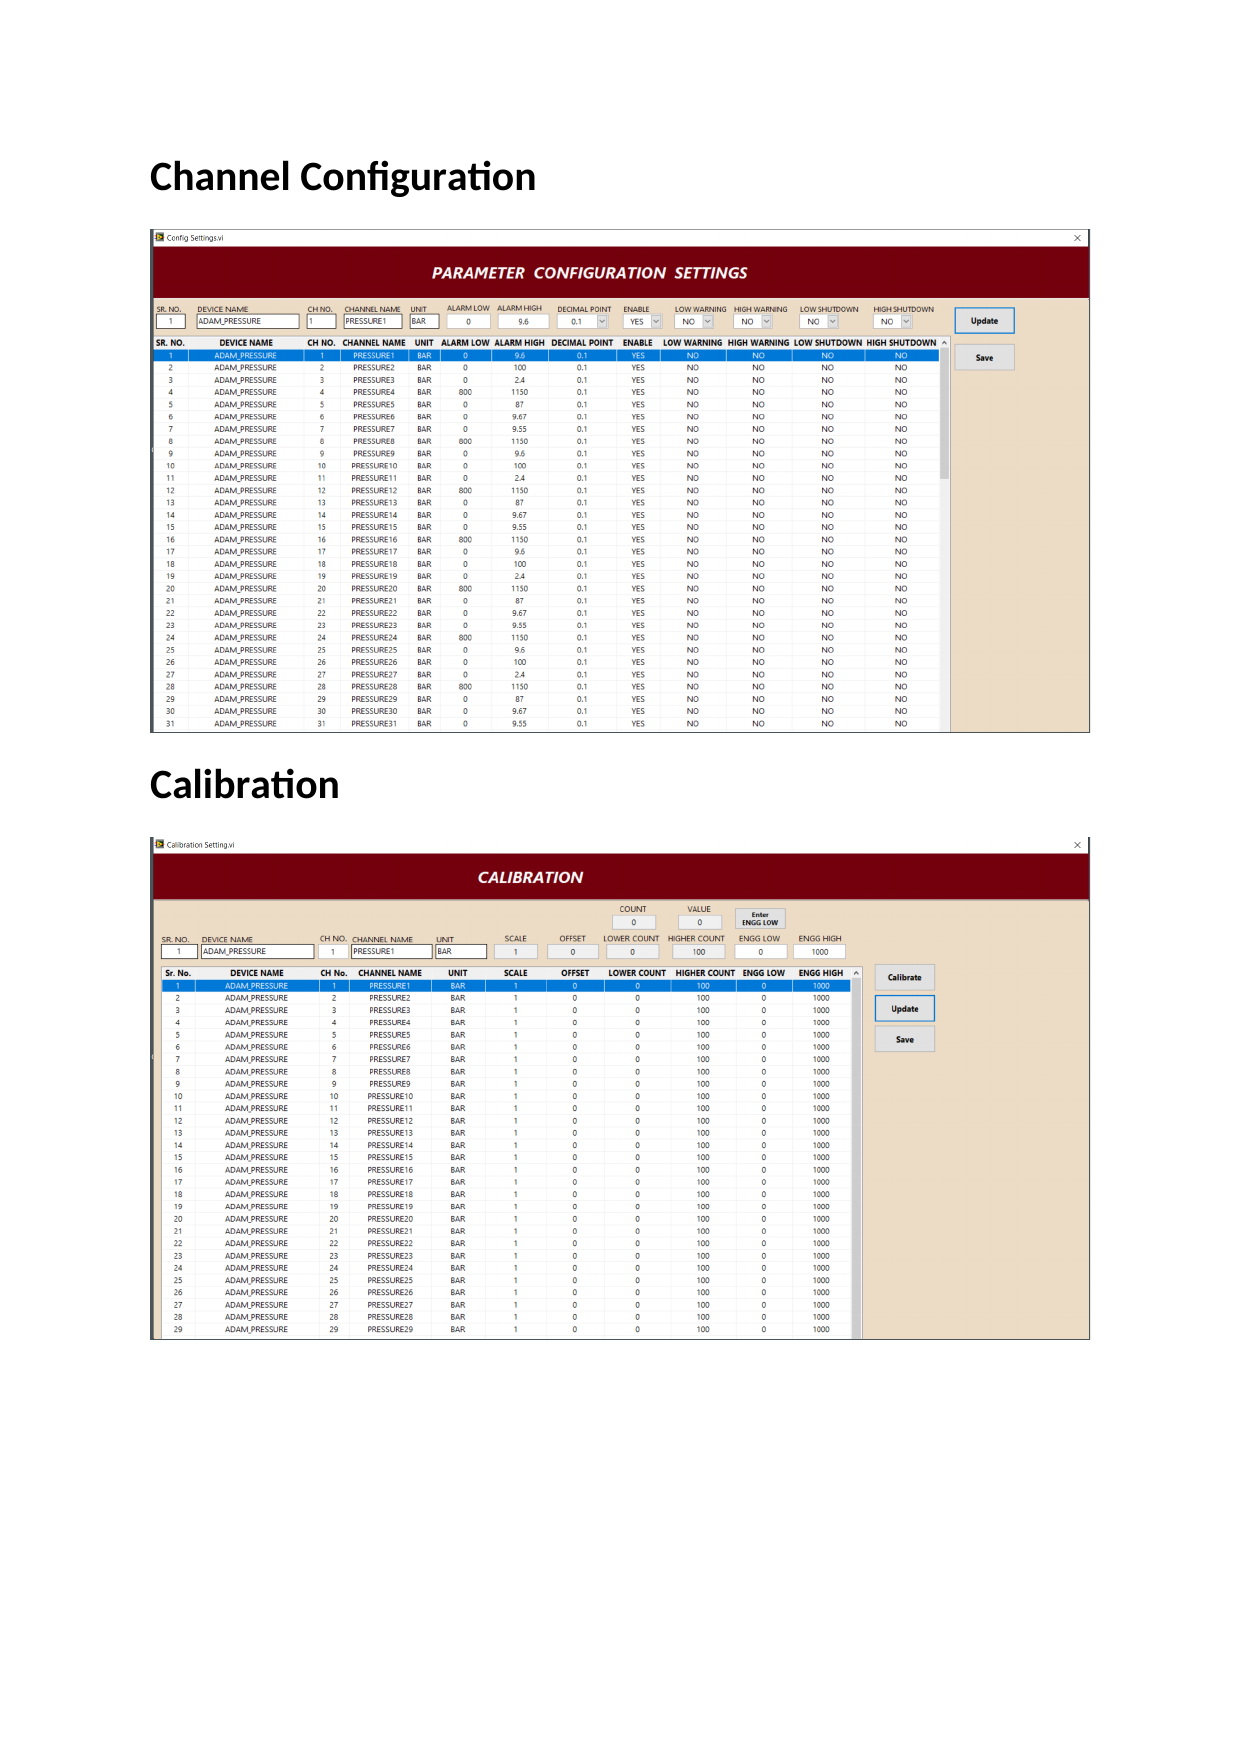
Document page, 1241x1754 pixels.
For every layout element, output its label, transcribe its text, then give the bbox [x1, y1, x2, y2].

text Calibration [150, 758, 1090, 808]
picture [150, 229, 1091, 733]
text Channel Configuration [150, 150, 1090, 201]
picture [150, 837, 1091, 1340]
